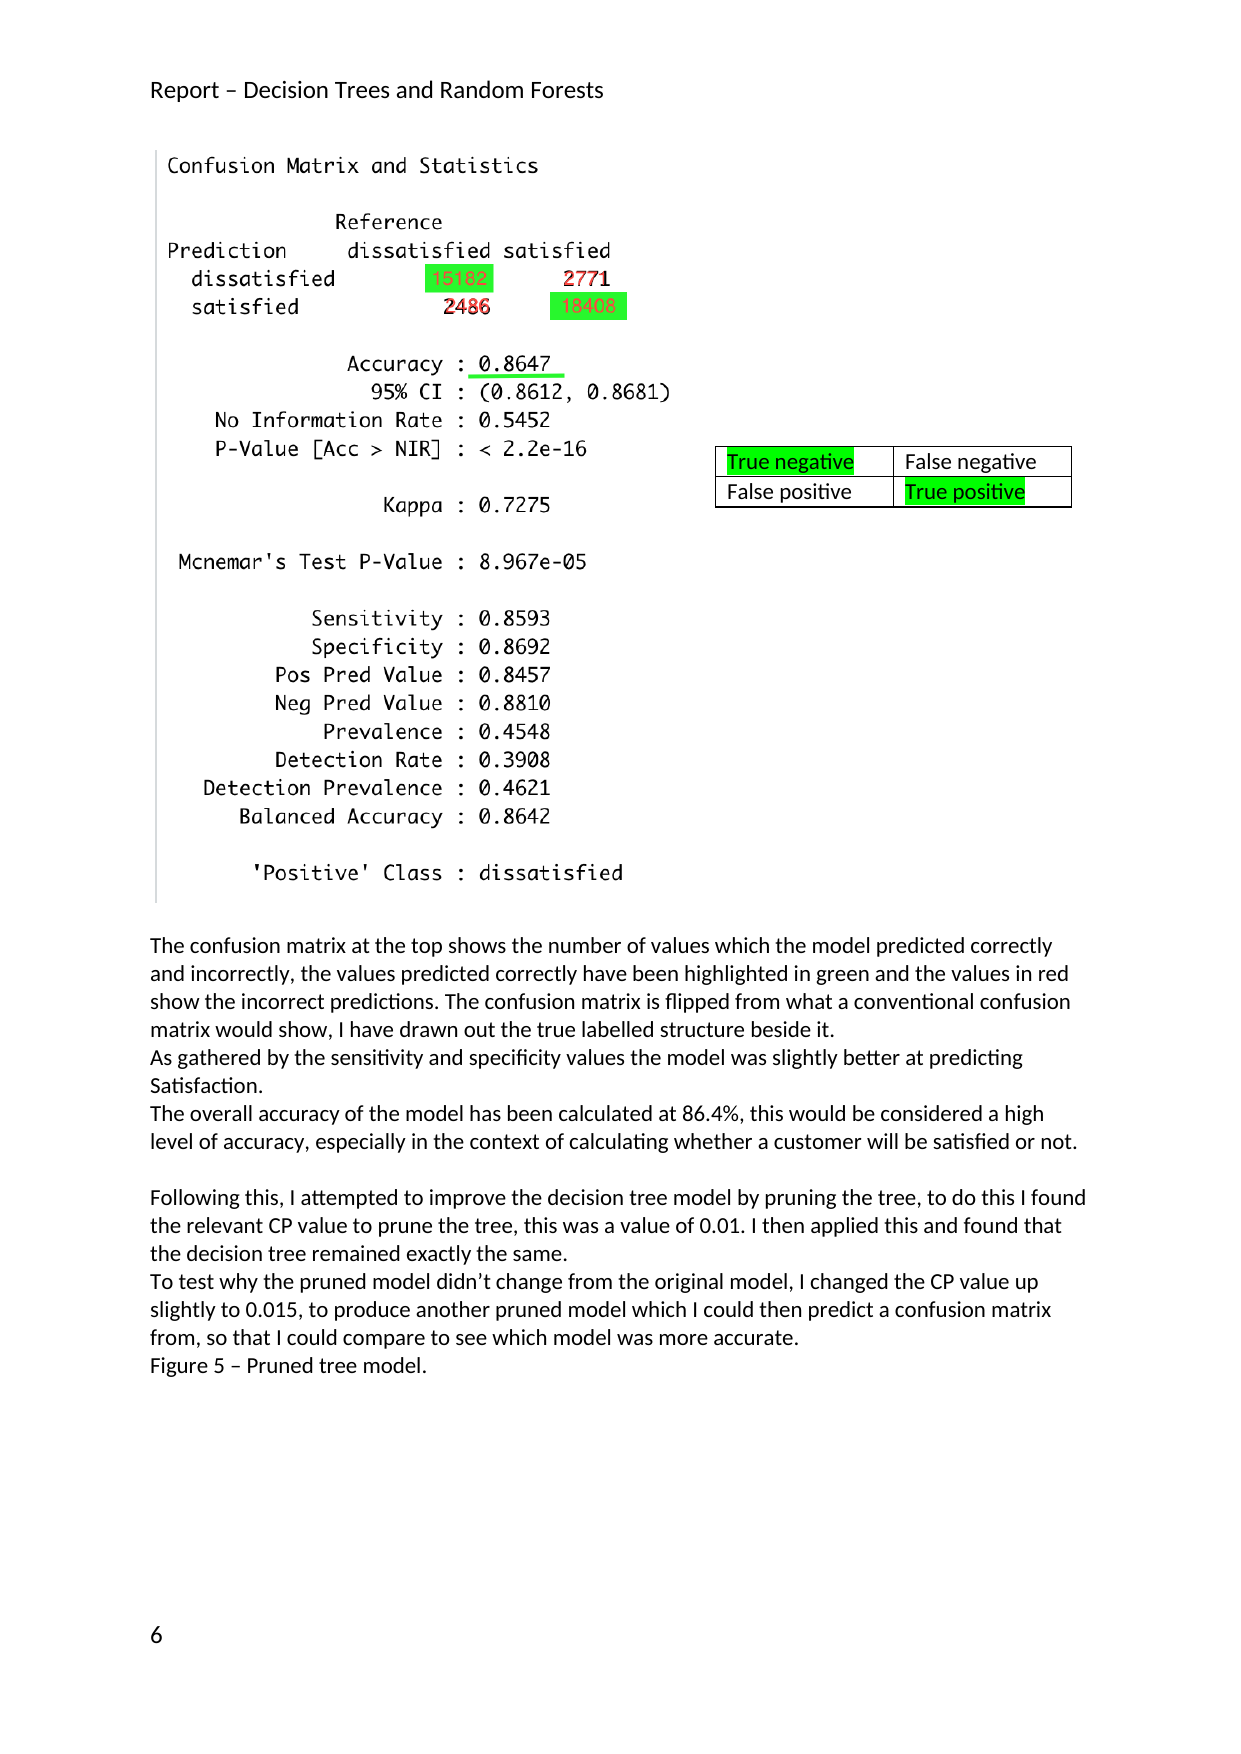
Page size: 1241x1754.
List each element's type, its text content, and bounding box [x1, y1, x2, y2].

picture [155, 150, 688, 903]
text As gathered by the sensitivity and specificity values the model was slightly better at predicting Satisfaction. [150, 1043, 1090, 1099]
table_cell True positive [894, 477, 1071, 506]
text The confusion matrix at the top shows the number of values which the model predicted correctly and incorrectly, the values predicted correctly have been highlighted in green and the values in red show the incorrect predictions. The confusion matrix is flipped from what a conventional confusion matrix would show, I have drawn out the true labelled structure beside it. [150, 931, 1090, 1043]
table_header True negative [716, 447, 893, 476]
table_header False negative [894, 447, 1071, 476]
text Following this, I attempted to improve the decision tree model by pruning the tree, to do this I found the relevant CP value to prune the tree, this was a value of 0.01. I then applied this and found that the decision tree remained exactly the same. [150, 1183, 1090, 1267]
text To test why the pruned model didn’t change from the original model, I changed the CP value up slightly to 0.015, to produce another pruned model which I could then predict a confusion matrix from, so that I could compare to see which model was more accurate. [150, 1267, 1090, 1351]
text The overall accuracy of the model has been calculated at 86.4%, this would be considered a high level of accuracy, especially in the context of calculating whether a customer will be satisfied or not. [150, 1099, 1090, 1155]
table_cell False positive [716, 477, 893, 506]
text Figure 5 – Pruned tree model. [150, 1351, 1090, 1379]
